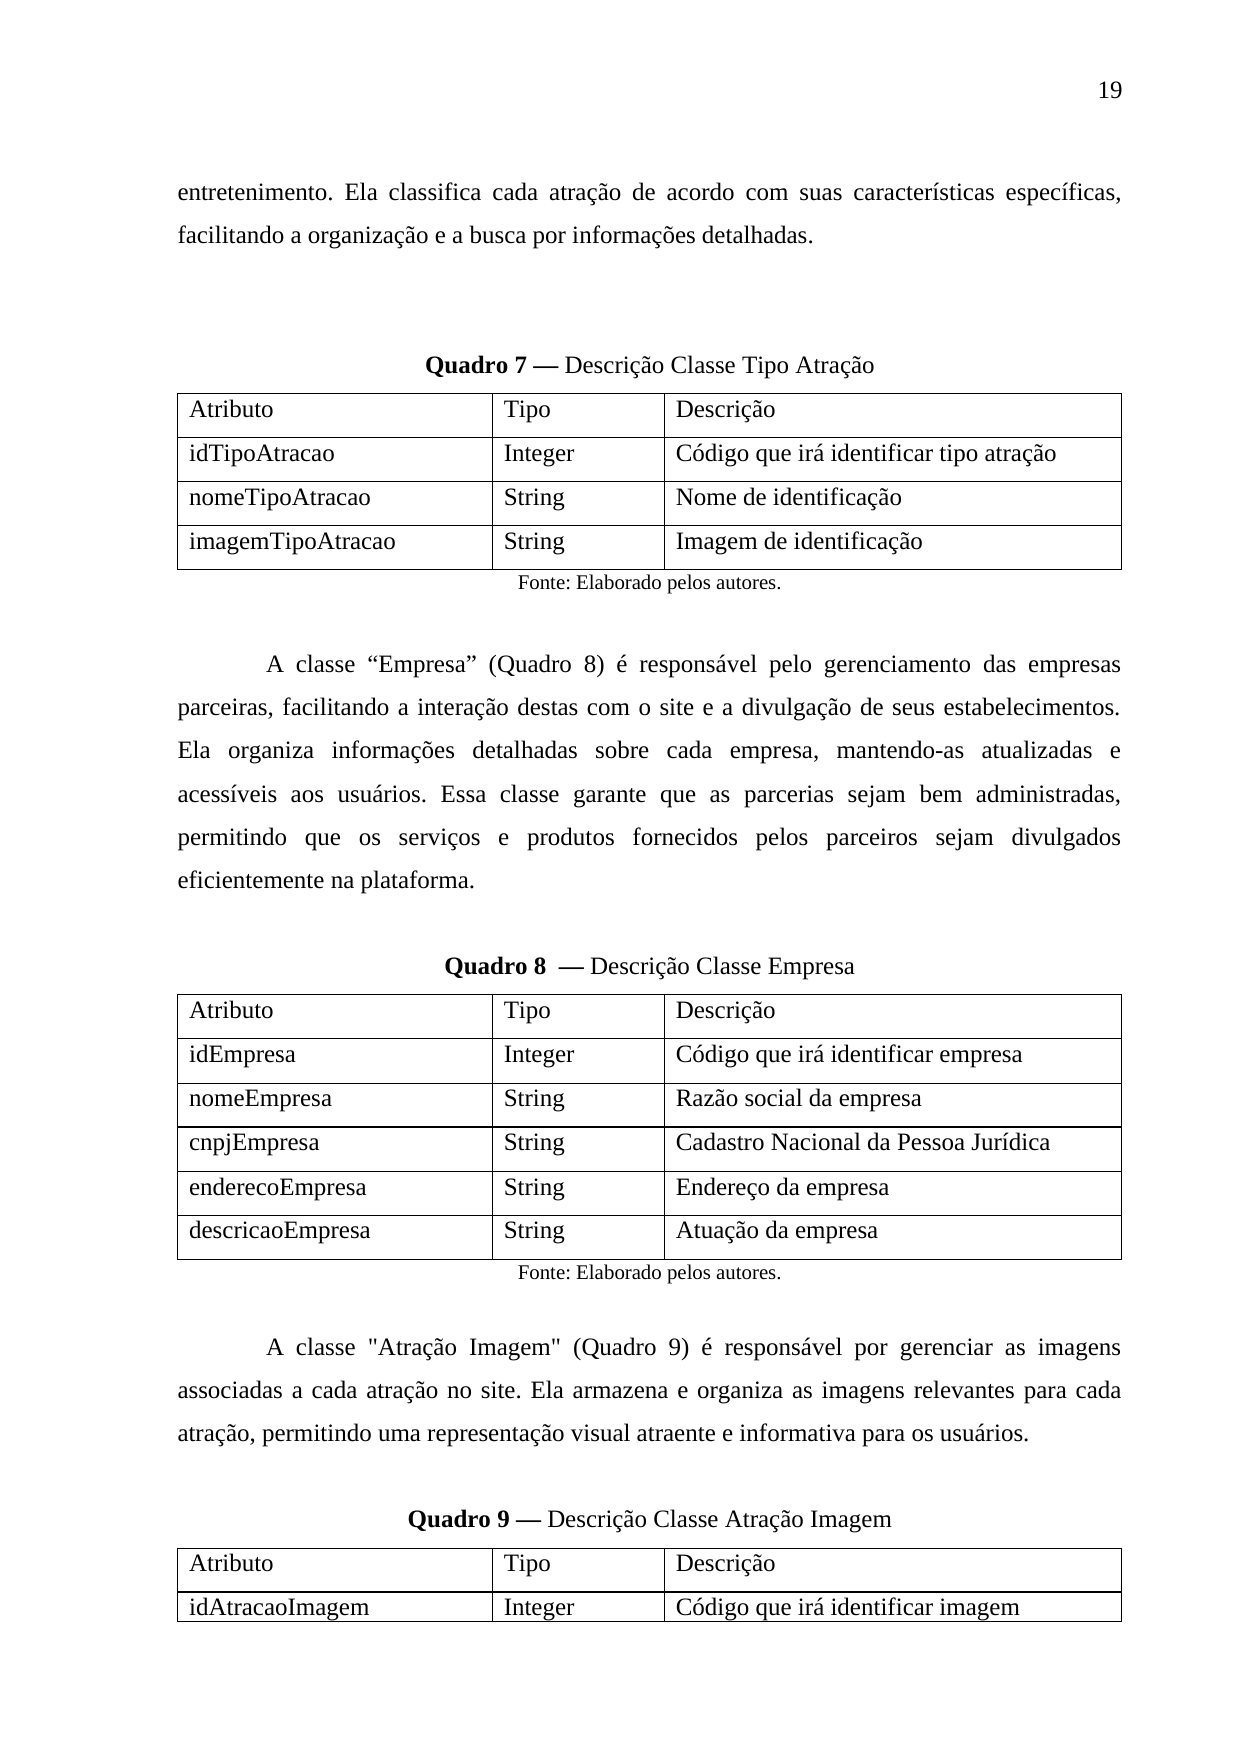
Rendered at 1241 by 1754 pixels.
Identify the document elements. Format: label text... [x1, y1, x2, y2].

table_cell cnpjEmpresa [178, 1128, 492, 1171]
table_cell nomeEmpresa [178, 1084, 492, 1126]
table_cell String [493, 526, 664, 569]
table_header Descrição [665, 394, 1121, 437]
text A classe “Empresa” (Quadro 8) é responsável pelo gerenciamento das empresas parceiras, facilitando a interação destas com o site e a divulgação de seus estabelecimentos. Ela organiza informações detalhadas sobre cada empresa, mantendo-as atualizadas e acessíveis aos usuários. Essa classe garante que as parcerias sejam bem administradas, permitindo que os serviços e produtos fornecidos pelos parceiros sejam divulgados eficientemente na plataforma. [177, 649, 1122, 894]
table_cell String [493, 1084, 664, 1126]
table_cell Cadastro Nacional da Pessoa Jurídica [665, 1128, 1121, 1171]
table_header Descrição [665, 995, 1121, 1038]
text Quadro 7 — Descrição Classe Tipo Atração [177, 350, 1122, 378]
table_cell Integer [493, 438, 664, 481]
text Quadro 8 — Descrição Classe Empresa [177, 951, 1122, 980]
table_header Atributo [178, 394, 492, 437]
table_cell String [493, 1172, 664, 1214]
table_header Tipo [493, 995, 664, 1038]
text Fonte: Elaborado pelos autores. [177, 1260, 1122, 1284]
table_cell imagemTipoAtracao [178, 526, 492, 569]
table_cell idAtracaoImagem [178, 1593, 492, 1621]
text Fonte: Elaborado pelos autores. [177, 570, 1122, 594]
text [177, 177, 1122, 249]
table_cell Código que irá identificar empresa [665, 1039, 1121, 1082]
table_header Tipo [493, 1549, 664, 1591]
table_cell String [493, 1216, 664, 1259]
table_header Tipo [493, 394, 664, 437]
table_header Atributo [178, 995, 492, 1038]
text Quadro 9 — Descrição Classe Atração Imagem [177, 1504, 1122, 1533]
table_cell idTipoAtracao [178, 438, 492, 481]
table_cell enderecoEmpresa [178, 1172, 492, 1214]
table_cell nomeTipoAtracao [178, 482, 492, 525]
table_cell Nome de identificação [665, 482, 1121, 525]
table_cell descricaoEmpresa [178, 1216, 492, 1259]
text A classe "Atração Imagem" (Quadro 9) é responsável por gerenciar as imagens associadas a cada atração no site. Ela armazena e organiza as imagens relevantes para cada atração, permitindo uma representação visual atraente e informativa para os usuários. [177, 1332, 1122, 1447]
table_cell Imagem de identificação [665, 526, 1121, 569]
table_cell Endereço da empresa [665, 1172, 1121, 1214]
table_cell String [493, 1128, 664, 1171]
table_cell idEmpresa [178, 1039, 492, 1082]
table_header Descrição [665, 1549, 1121, 1591]
table_cell Atuação da empresa [665, 1216, 1121, 1259]
table_header Atributo [178, 1549, 492, 1591]
table_cell String [493, 482, 664, 525]
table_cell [665, 1593, 1121, 1621]
table_cell Código que irá identificar tipo atração [665, 438, 1121, 481]
table_cell Razão social da empresa [665, 1084, 1121, 1126]
table_cell Integer [493, 1039, 664, 1082]
table_cell Integer [493, 1593, 664, 1621]
